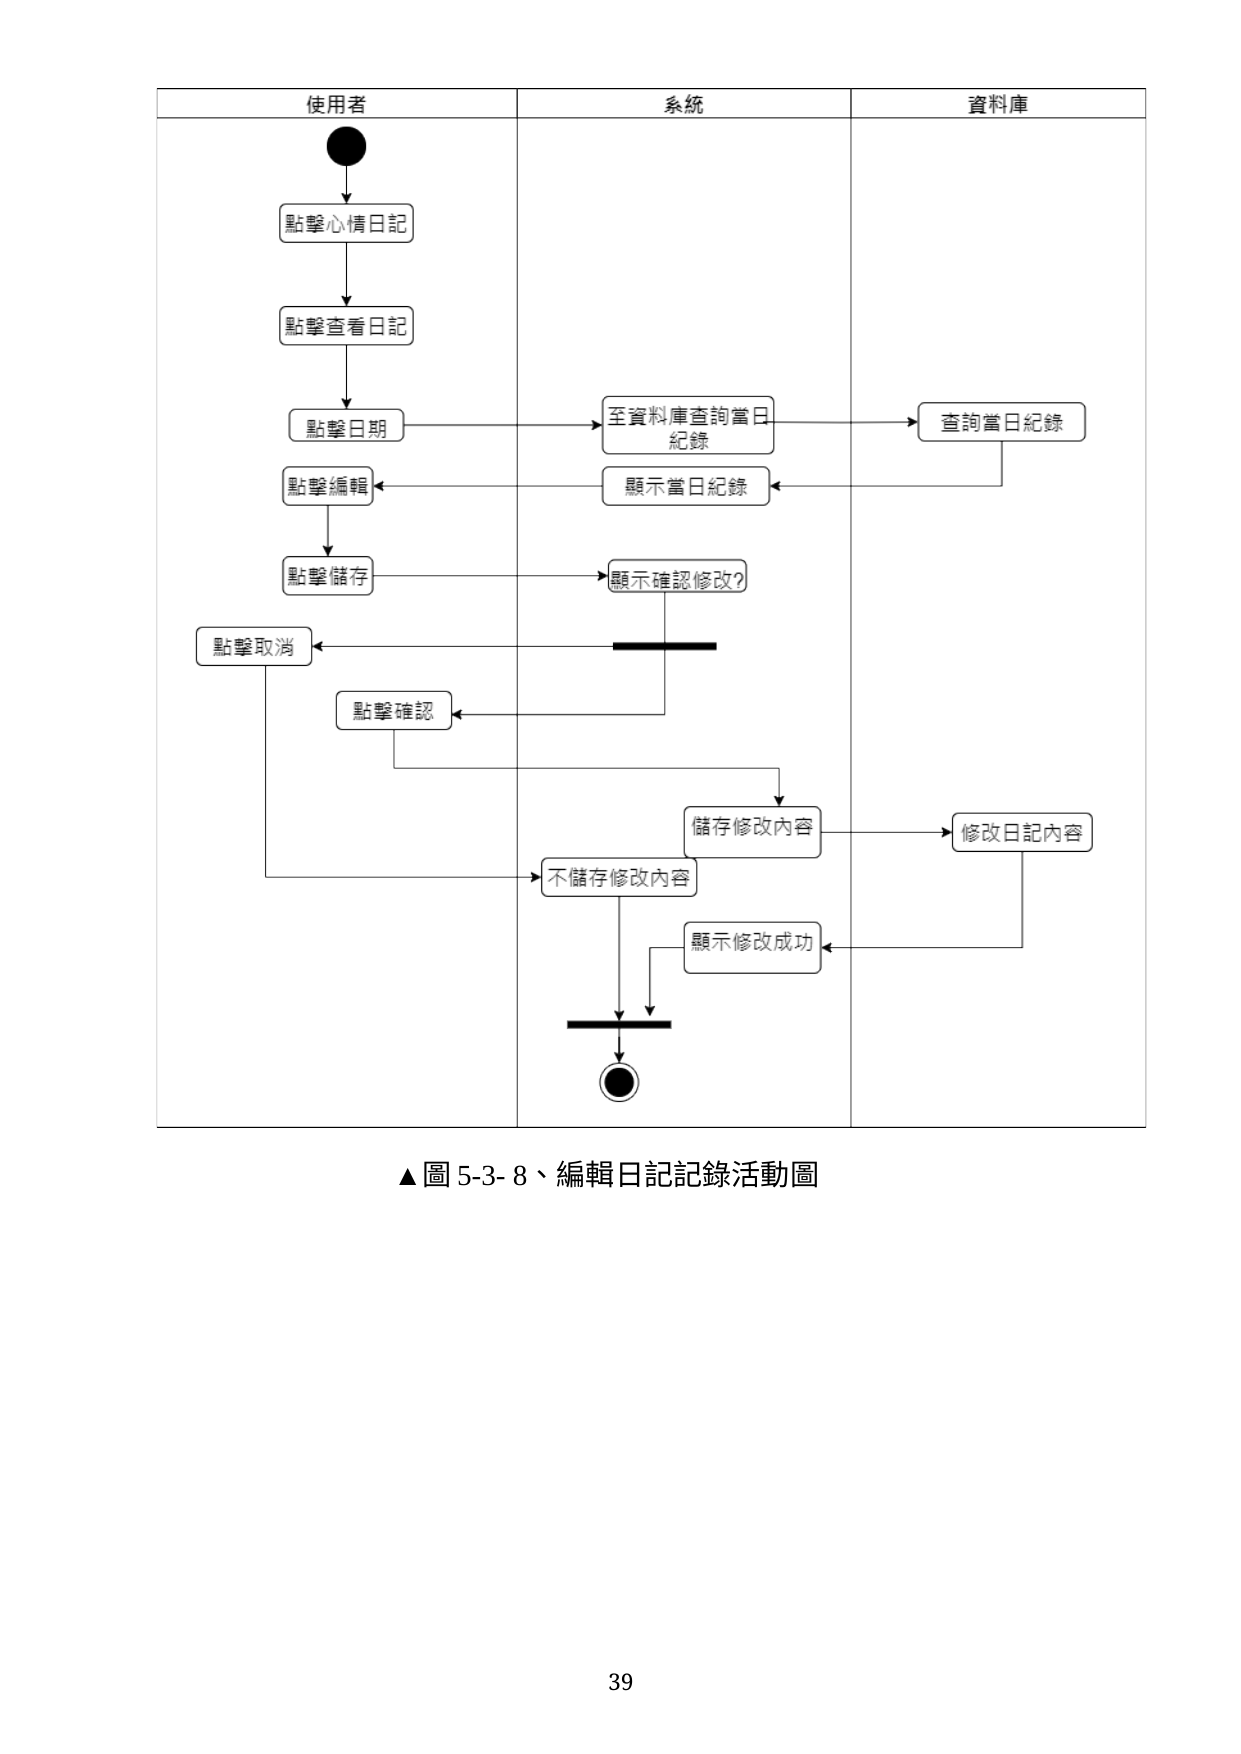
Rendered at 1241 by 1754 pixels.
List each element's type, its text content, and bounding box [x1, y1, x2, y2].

text ▲圖5-3- 8、編輯日記記錄活動圖 [117, 1151, 1095, 1193]
picture [156, 88, 1147, 1128]
